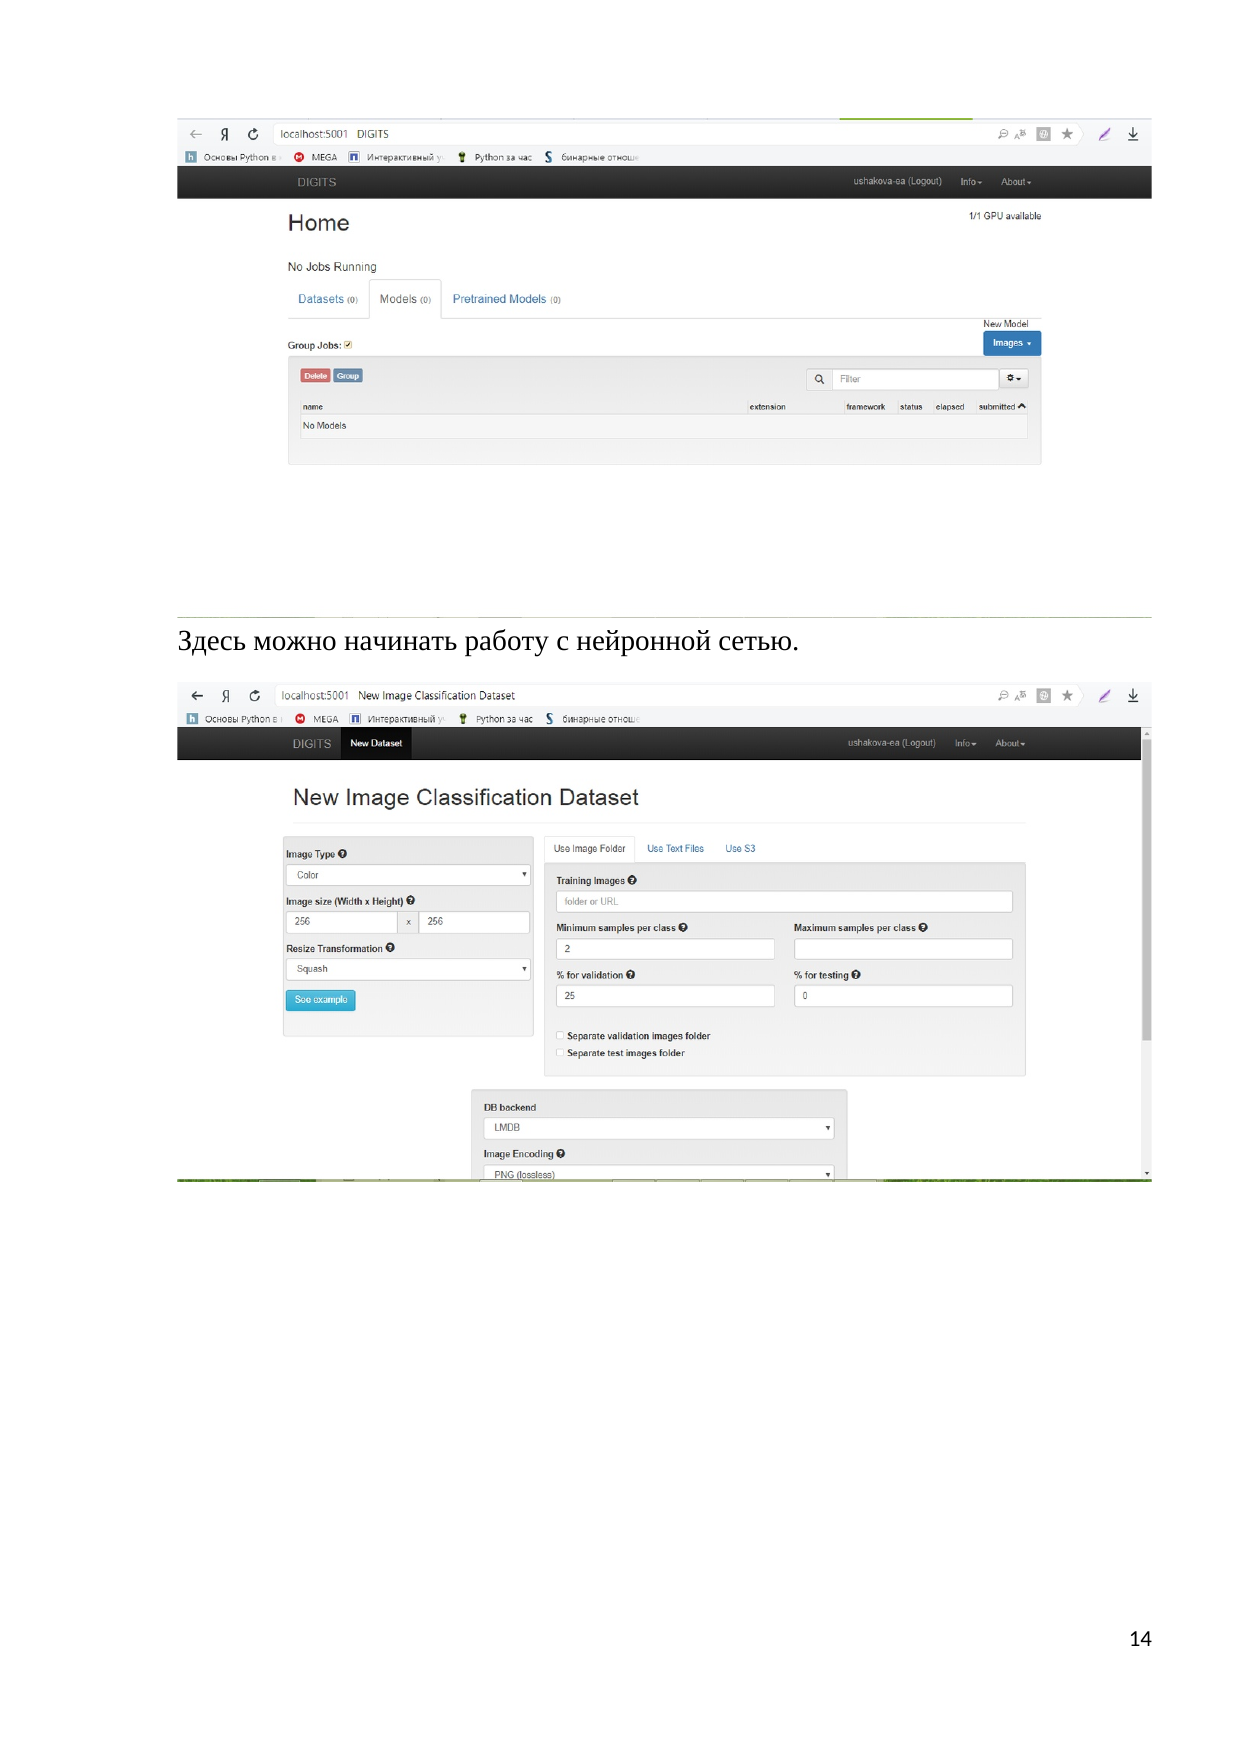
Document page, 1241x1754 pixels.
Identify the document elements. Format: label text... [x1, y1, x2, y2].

text Здесь можно начинать работу с нейронной сетью. [177, 618, 1152, 656]
picture [177, 118, 1152, 618]
picture [177, 682, 1152, 1182]
